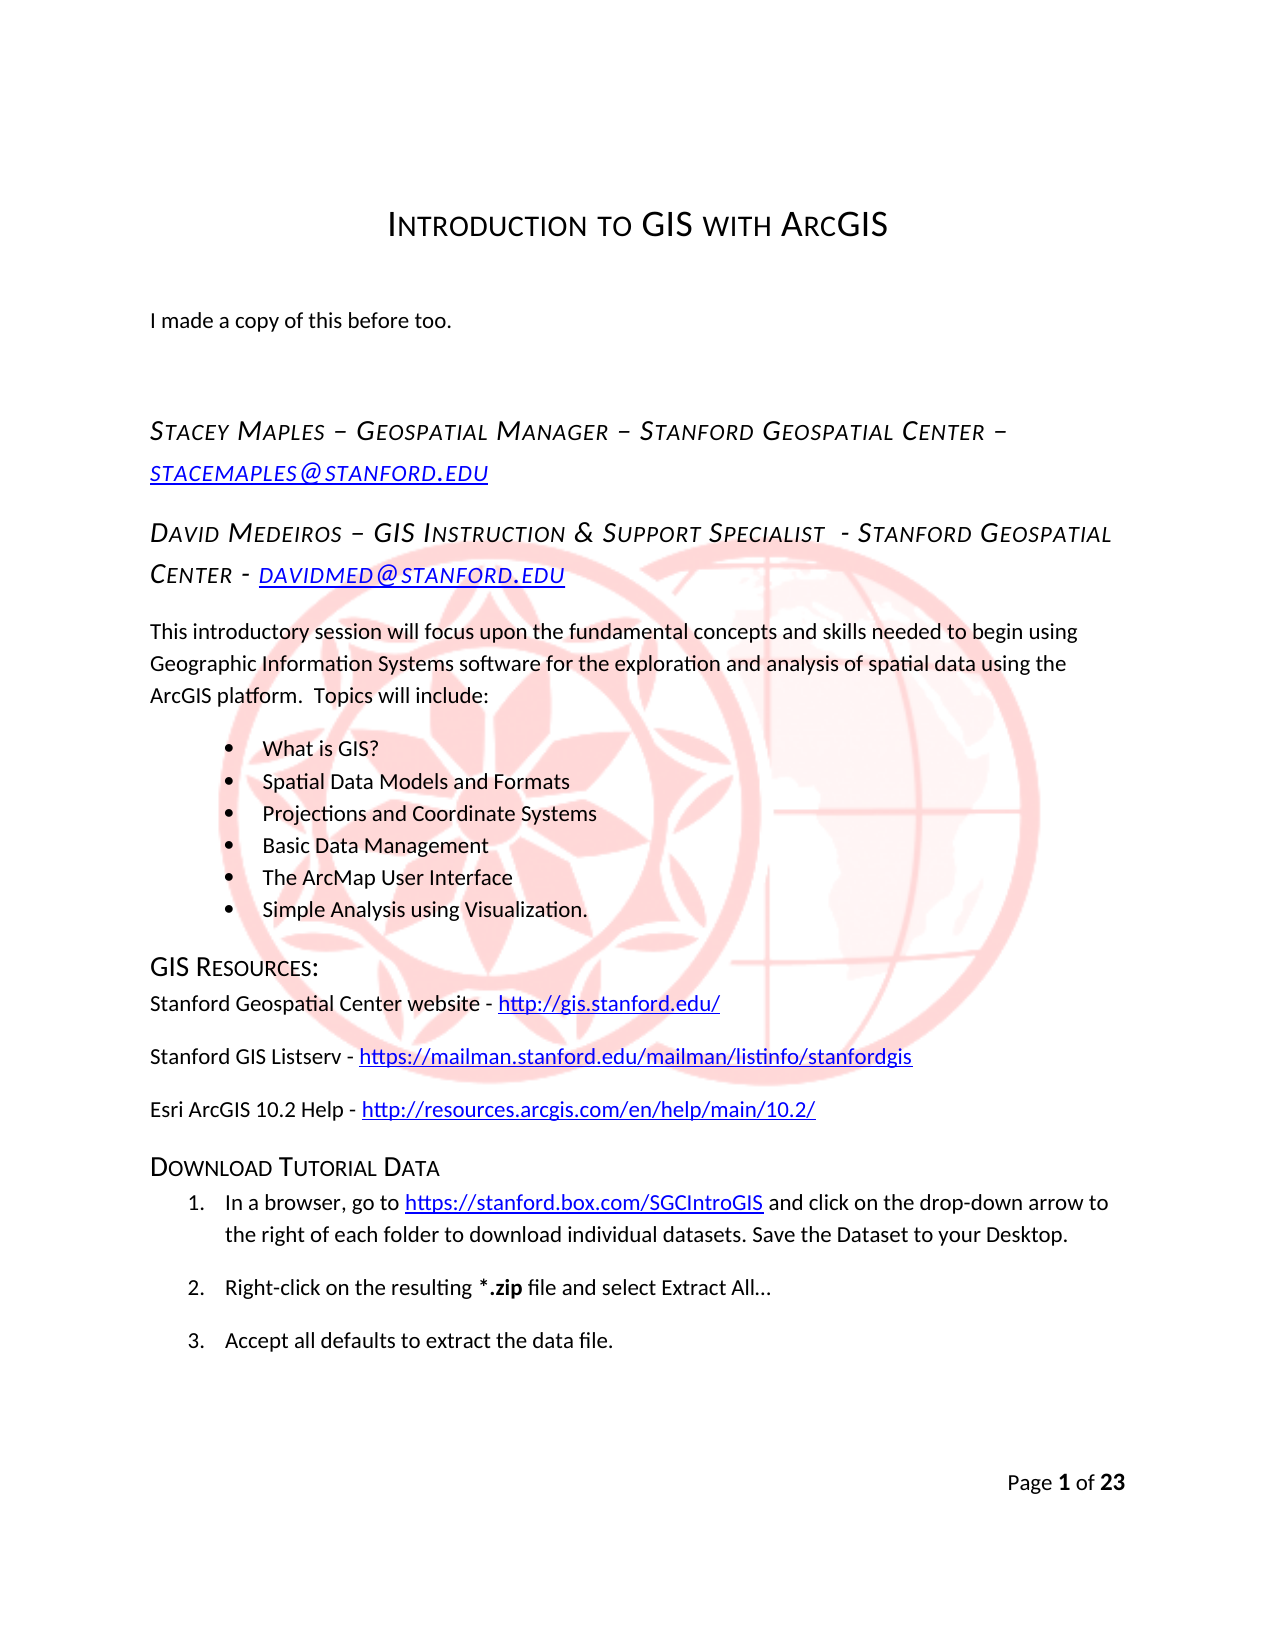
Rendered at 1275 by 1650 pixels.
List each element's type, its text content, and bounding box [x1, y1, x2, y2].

list Simple Analysis using Visualization. [225, 896, 1125, 923]
text This introductory session will focus upon the fundamental concepts and skills needed to begin using Geographic Information Systems software for the exploration and analysis of spatial data using the ArcGIS platform. Topics will include: [150, 617, 1125, 709]
subtitle David Medeiros – GIS Instruction & Support Specialist - Stanford Geospatial Center - davidmed@stanford.edu [150, 514, 1125, 591]
text Stanford Geospatial Center website - http://gis.stanford.edu/ [150, 989, 1125, 1017]
list The ArcMap User Interface [225, 863, 1125, 891]
text Stanford GIS Listserv - https://mailman.stanford.edu/mailman/listinfo/stanfordgis [150, 1042, 1125, 1070]
subtitle Stacey Maples – Geospatial Manager – Stanford Geospatial Center – stacemaples@stanford.edu [150, 412, 1125, 488]
list Spatial Data Models and Formats [225, 767, 1125, 795]
subtitle Download Tutorial Data [150, 1148, 1125, 1183]
list Projections and Coordinate Systems [225, 799, 1125, 827]
list Basic Data Management [225, 831, 1125, 859]
list In a browser, go to https://stanford.box.com/SGCIntroGIS and click on the drop-down arrow to the right of each folder to download individual datasets. Save the Dataset to your Desktop. [187, 1188, 1125, 1248]
list Right-click on the resulting *.zip file and select Extract All… [187, 1273, 1125, 1301]
text Esri ArcGIS 10.2 Help - http://resources.arcgis.com/en/help/main/10.2/ [150, 1095, 1125, 1123]
list Accept all defaults to extract the data file. [187, 1326, 1125, 1354]
text I made a copy of this before too. [150, 306, 1125, 334]
subtitle GIS Resources: [150, 948, 1125, 984]
subtitle Introduction to GIS with ArcGIS [150, 200, 1125, 246]
list What is GIS? [225, 734, 1125, 763]
